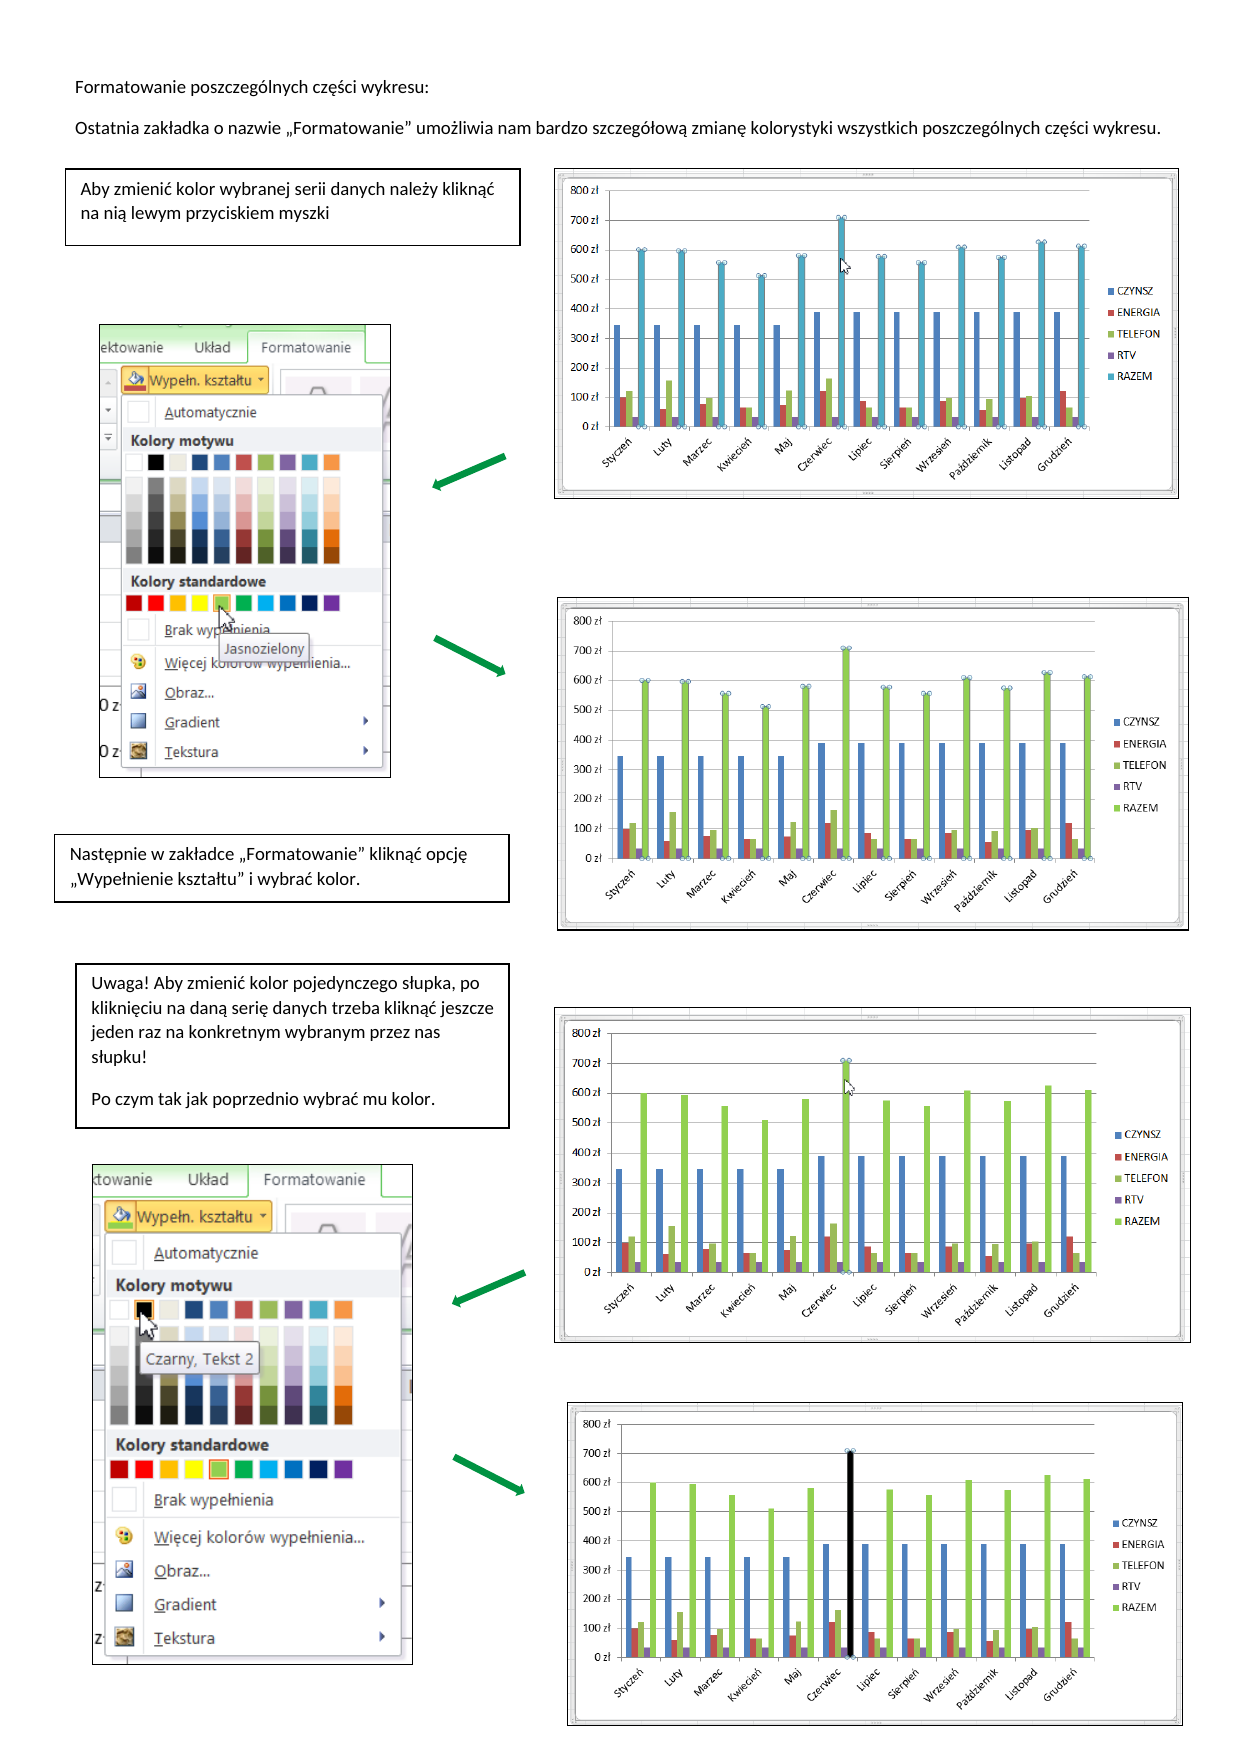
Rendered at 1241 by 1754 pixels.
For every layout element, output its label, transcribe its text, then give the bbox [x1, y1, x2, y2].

picture [555, 1008, 1190, 1342]
text Ostatnia zakładka o nazwie „Formatowanie” umożliwia nam bardzo szczegółową zmianę kolorystyki wszystkich poszczególnych części wykresu. [75, 116, 1165, 139]
picture [93, 1165, 412, 1664]
text Formatowanie poszczególnych części wykresu: [75, 75, 1165, 98]
picture [558, 598, 1188, 929]
picture [568, 1403, 1182, 1725]
picture [555, 169, 1178, 498]
picture [100, 325, 390, 777]
